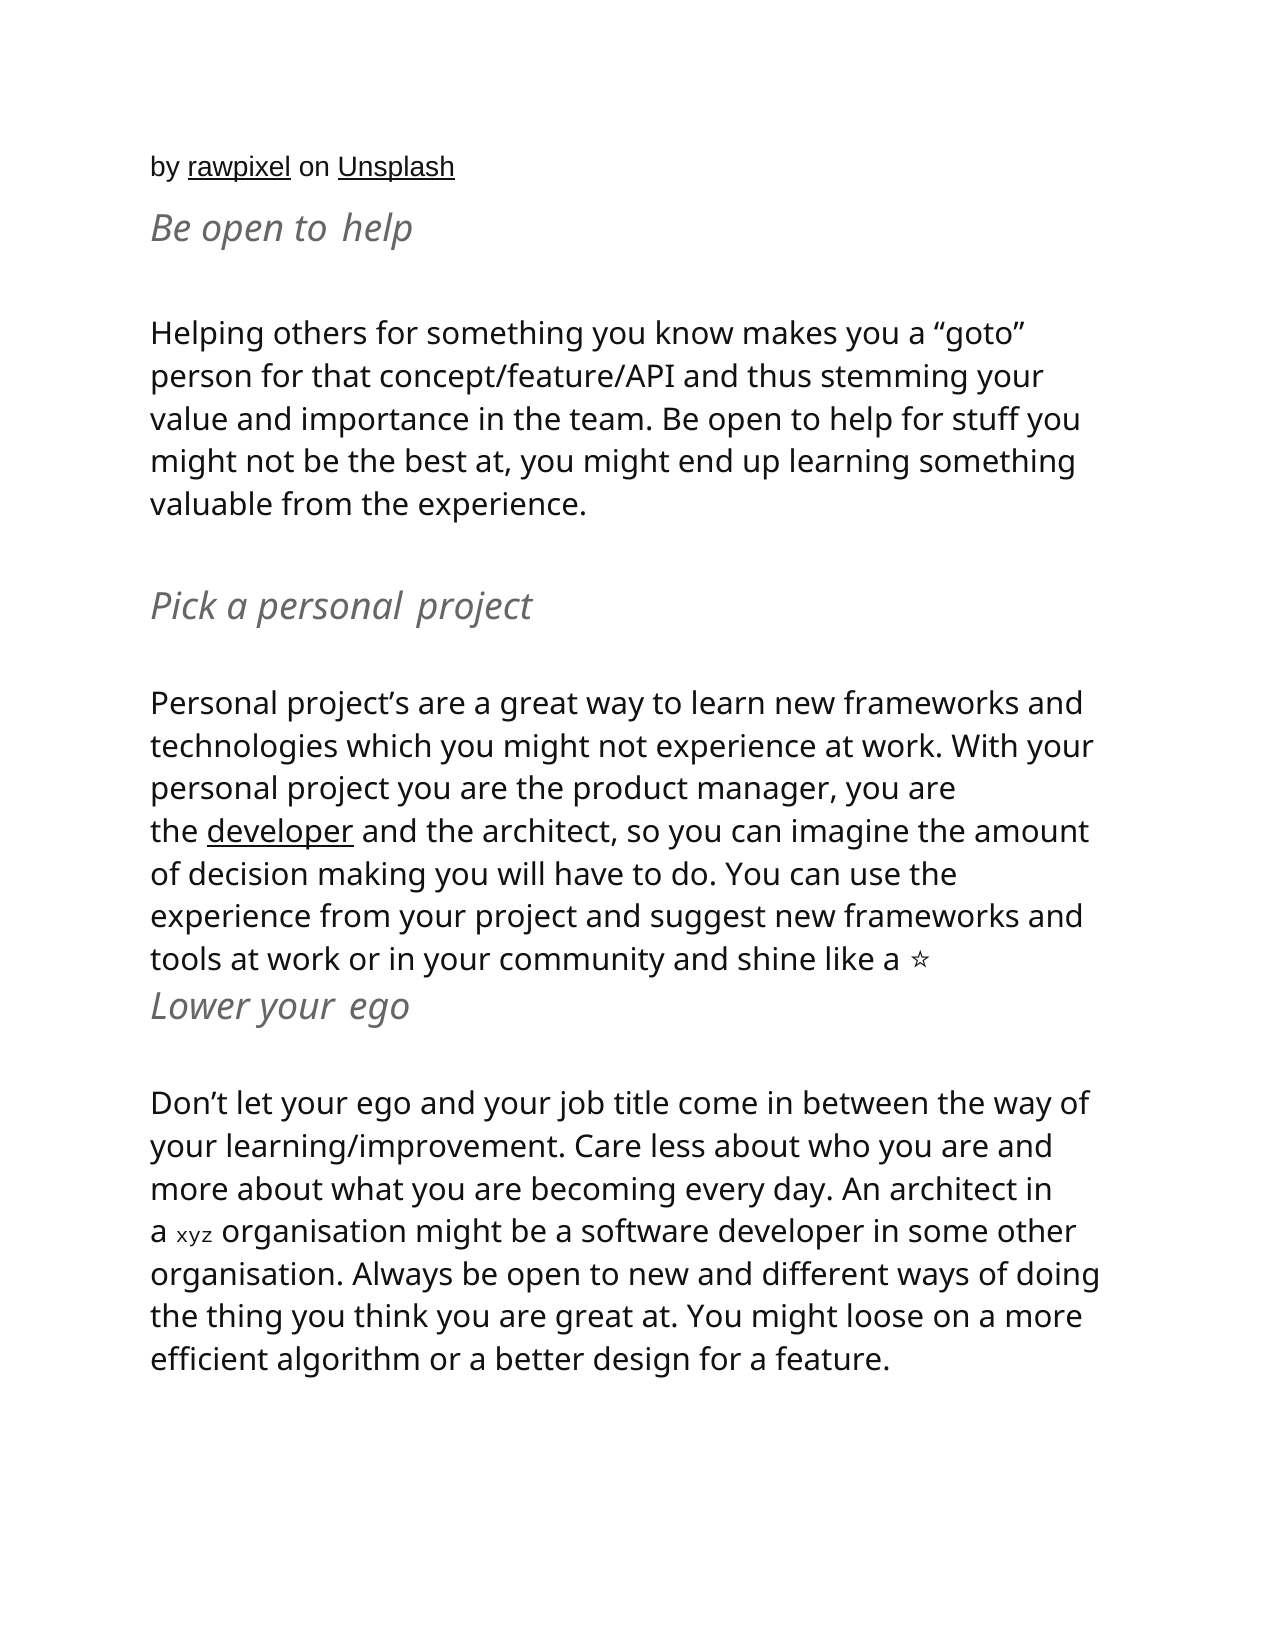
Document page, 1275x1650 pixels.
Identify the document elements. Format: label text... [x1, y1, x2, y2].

subtitle Lower your ego [150, 979, 1125, 1030]
text Helping others for something you know makes you a “goto” person for that concept/feature/API and thus stemming your value and importance in the team. Be open to help for stuff you might not be the best at, you might end up learning something valuable from the experience. [150, 311, 1125, 524]
text by rawpixel on Unsplash [150, 150, 1125, 182]
text Don’t let your ego and your job title come in between the way of your learning/improvement. Care less about who you are and more about what you are becoming every day. An architect in a xyz organisation might be a software developer in some other organisation. Always be open to new and different ways of doing the thing you think you are great at. You might loose on a more efficient algorithm or a better design for a feature. [150, 1081, 1125, 1379]
subtitle Be open to help [150, 202, 1125, 253]
subtitle Pick a personal project [150, 579, 1125, 630]
text Personal project’s are a great way to learn new frameworks and technologies which you might not experience at work. With your personal project you are the product manager, you are the developer and the architect, so you can imagine the amount of decision making you will have to do. You can use the experience from your project and suggest new frameworks and tools at work or in your community and shine like a ⭐️ [150, 681, 1125, 979]
